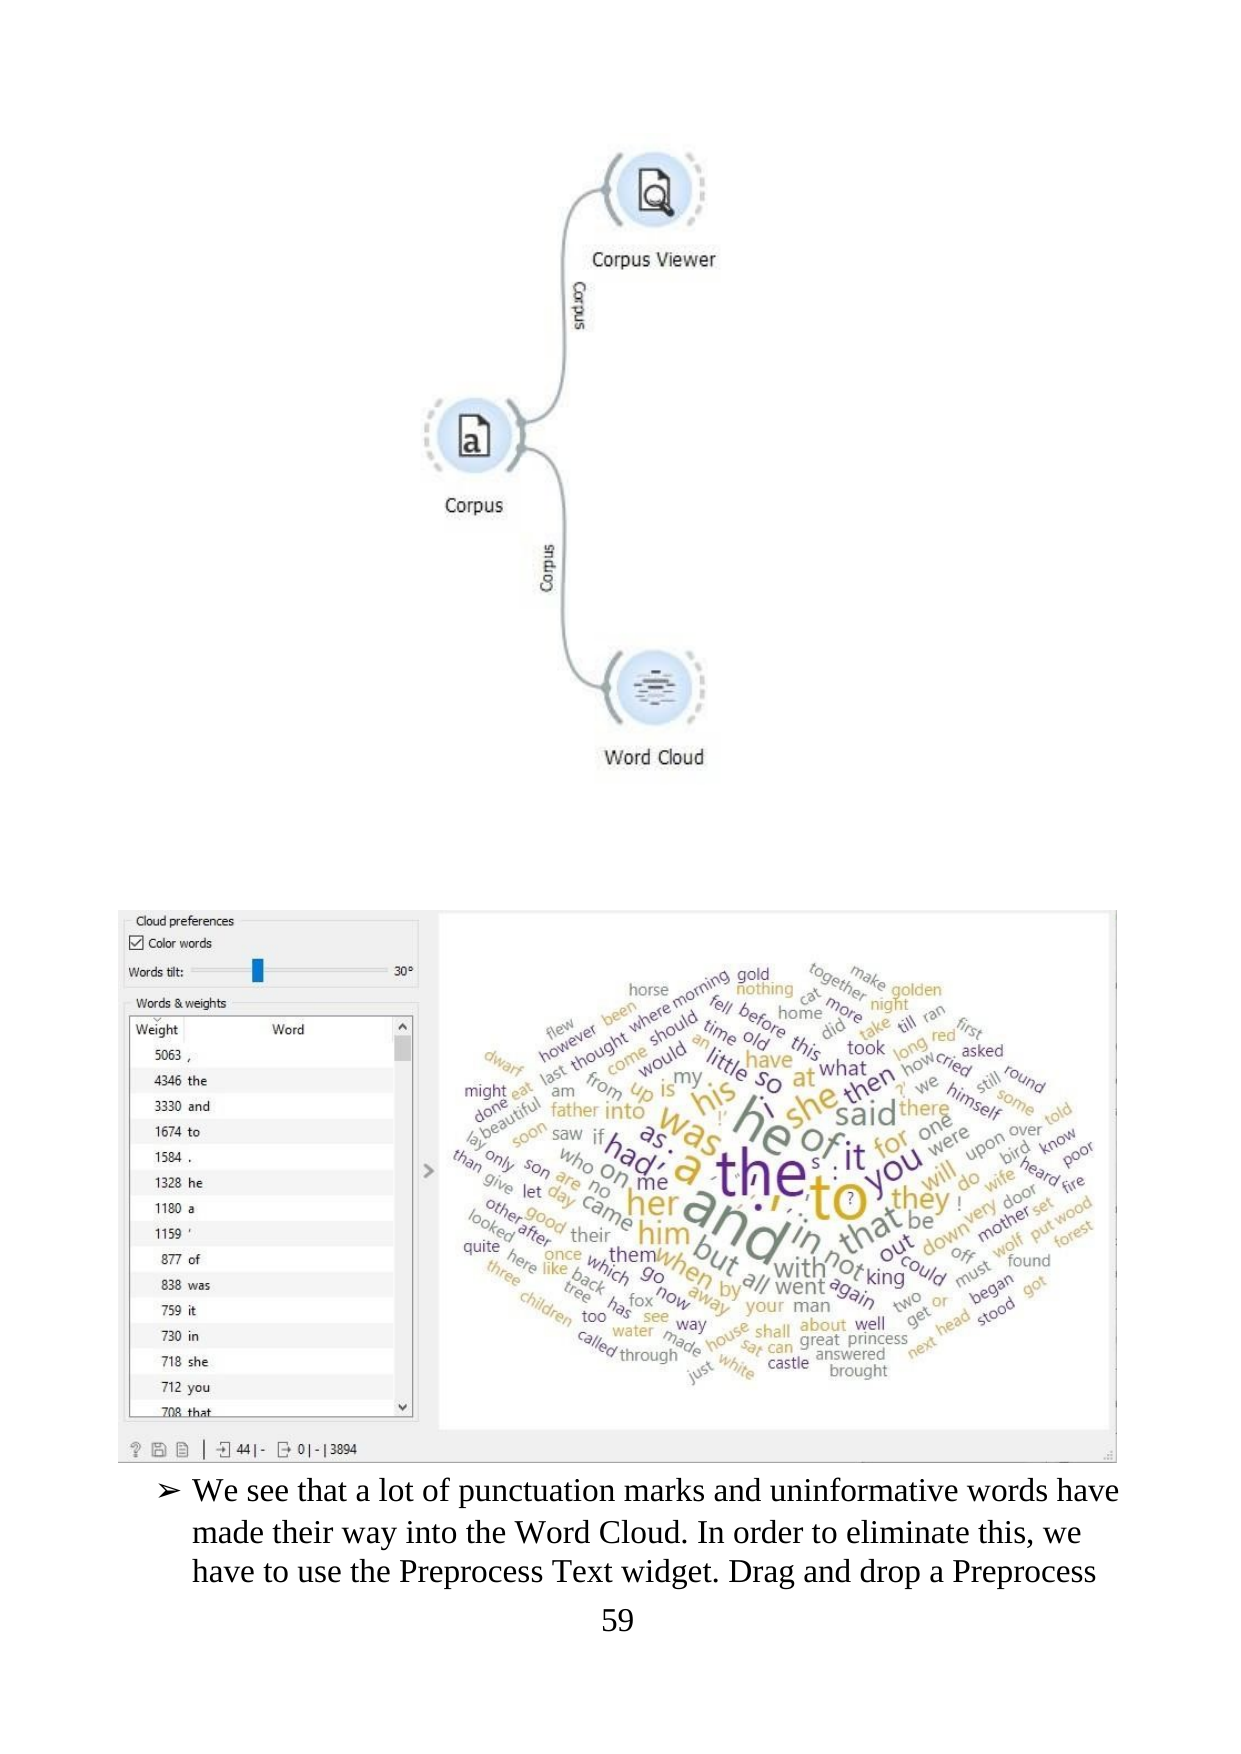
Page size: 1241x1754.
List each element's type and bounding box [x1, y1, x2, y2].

list [154, 1466, 1138, 1589]
picture [420, 133, 722, 785]
picture [118, 910, 1117, 1463]
